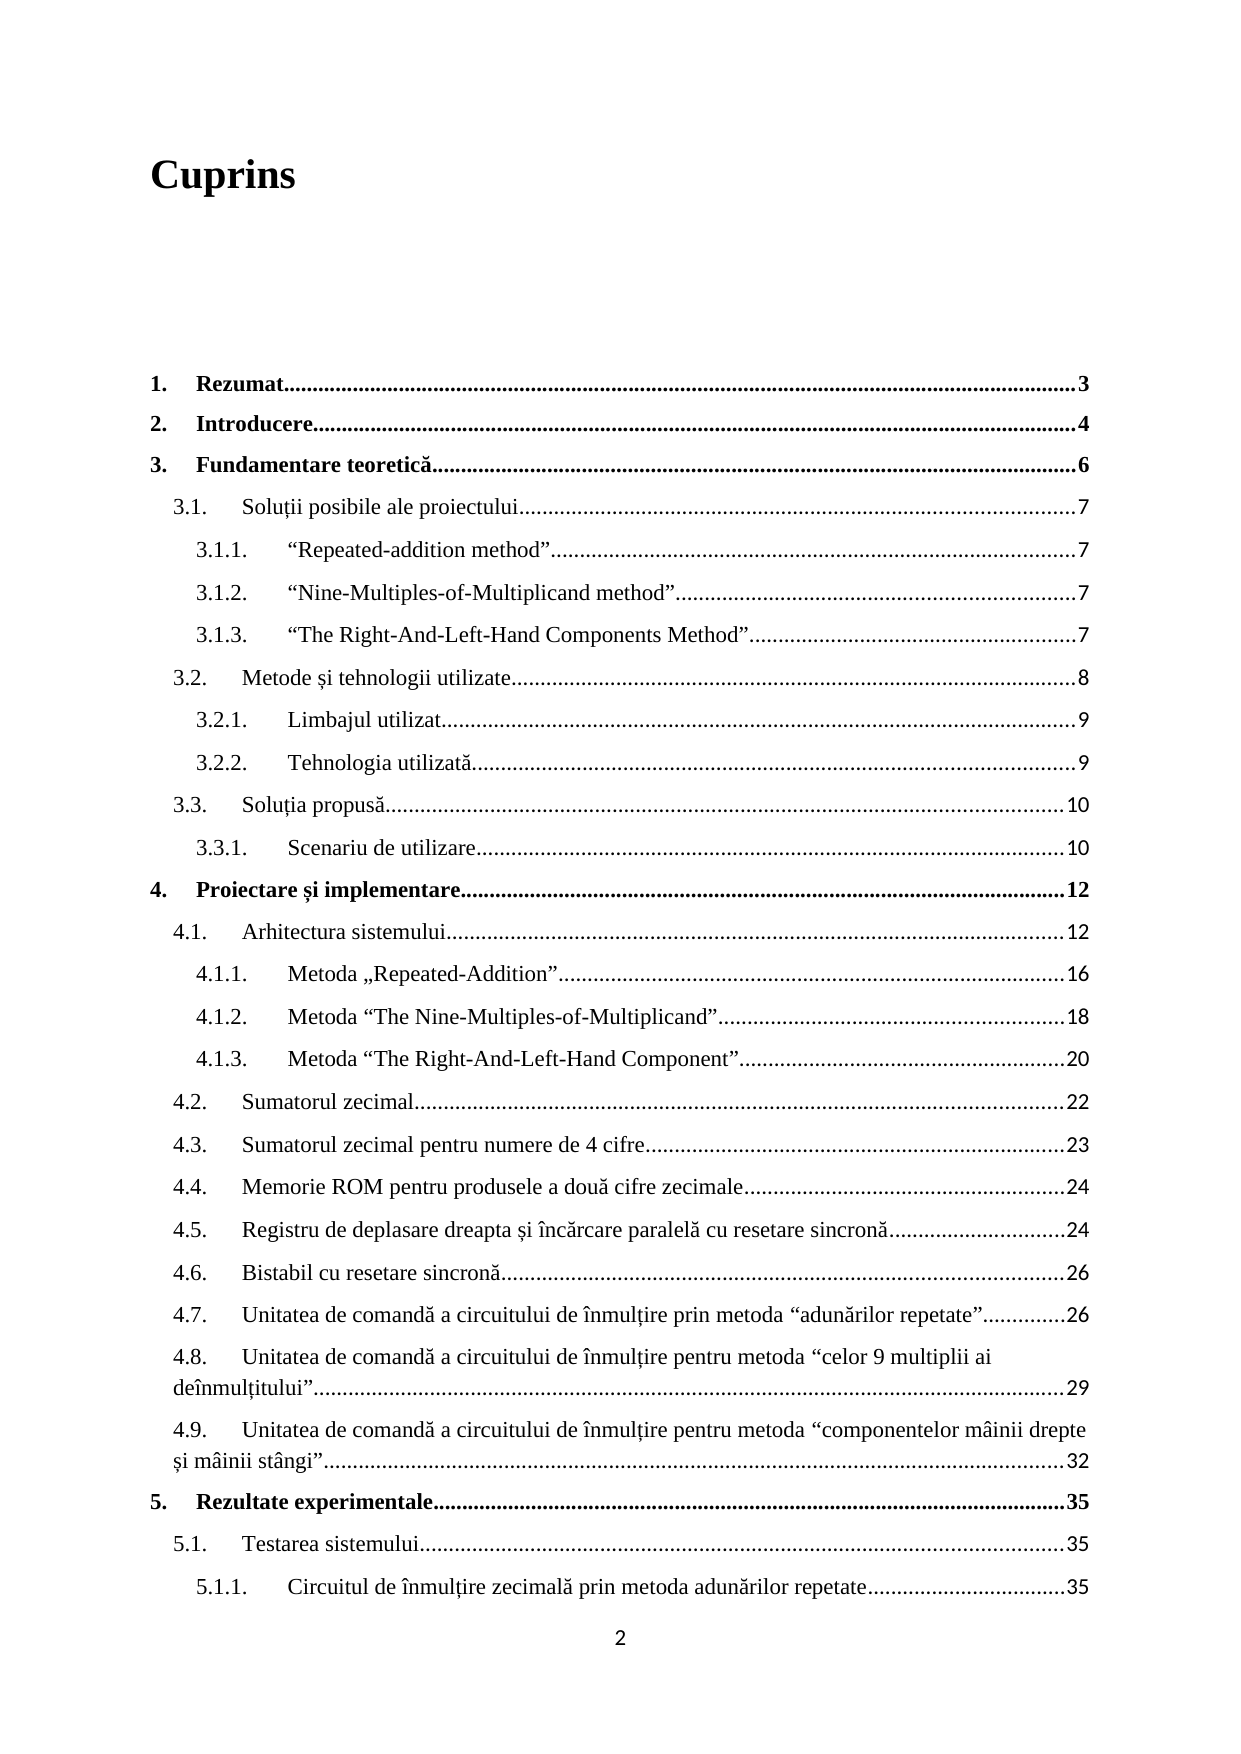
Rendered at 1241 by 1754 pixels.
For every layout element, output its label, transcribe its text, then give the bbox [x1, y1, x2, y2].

text Cuprins [150, 150, 1090, 198]
